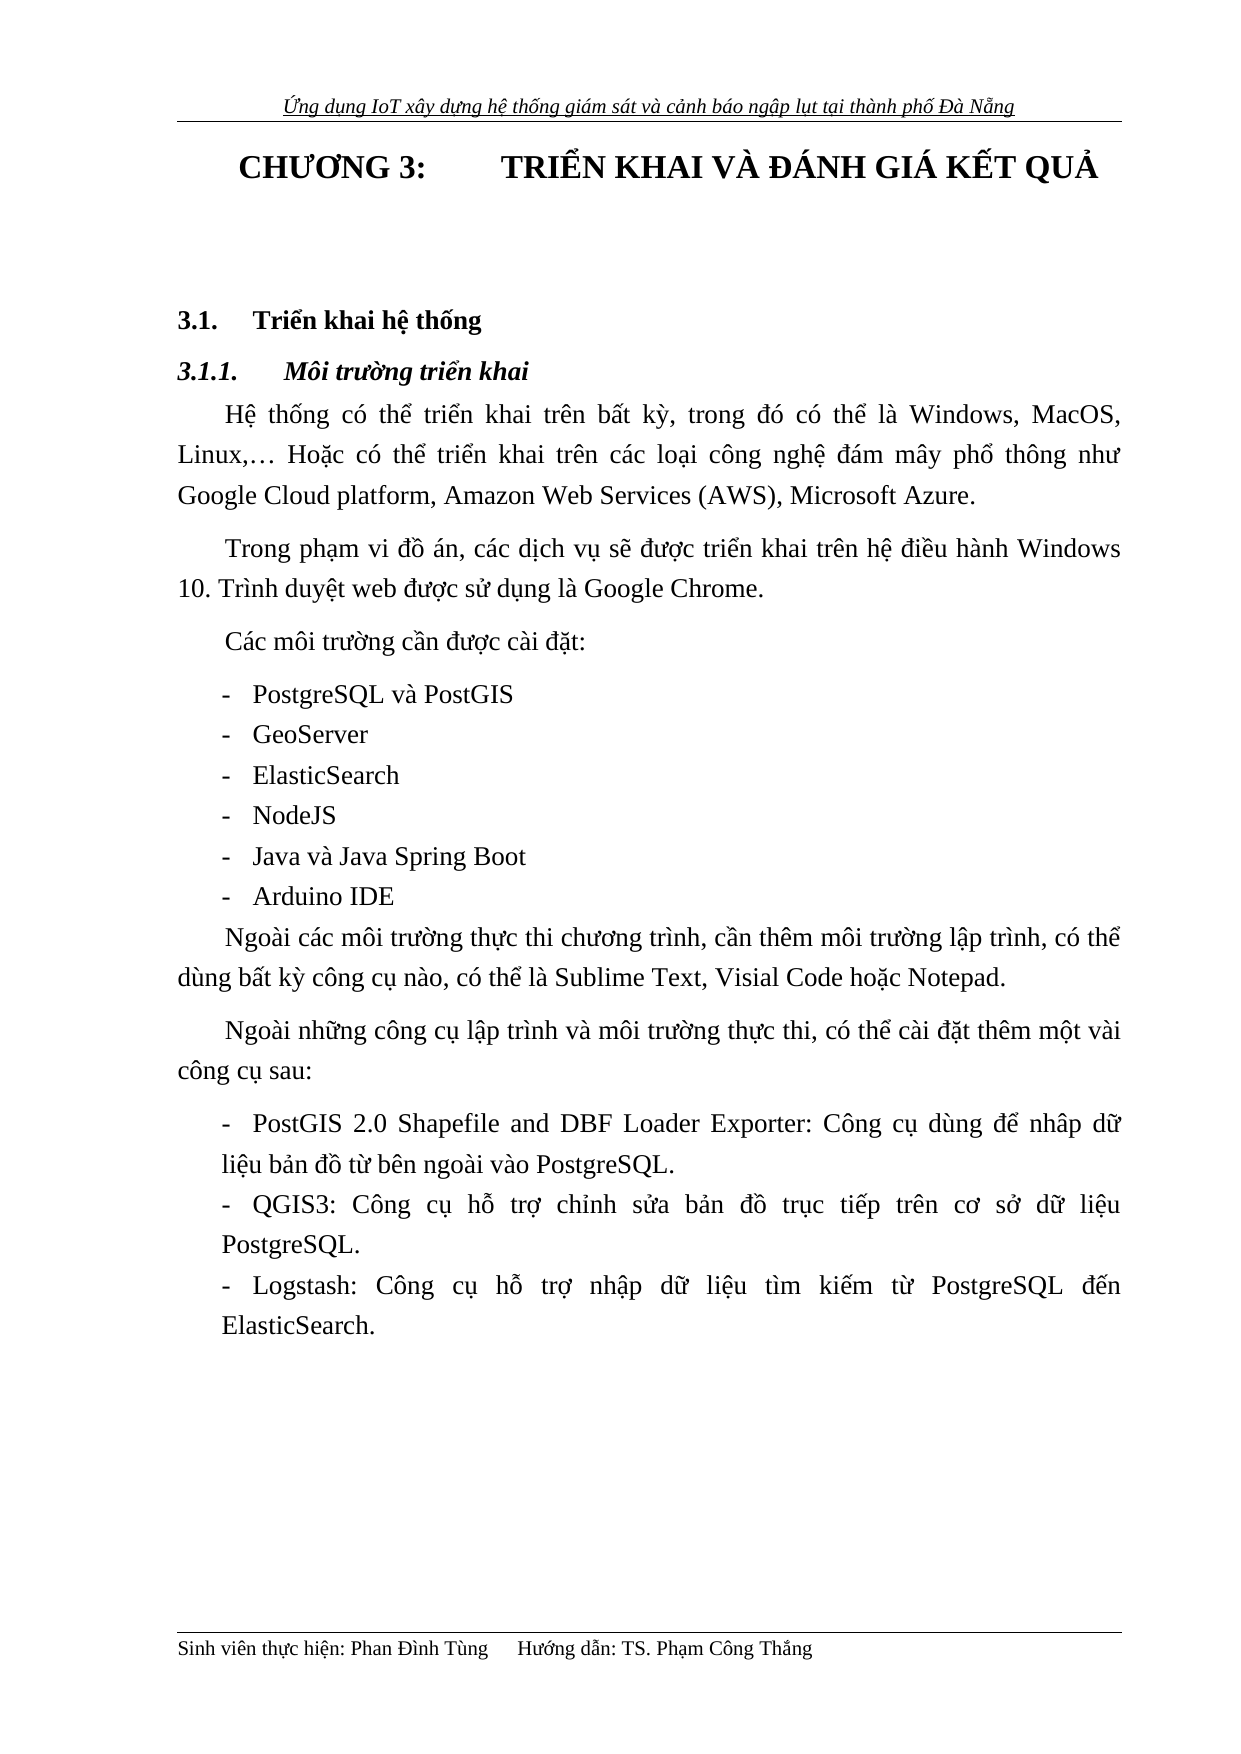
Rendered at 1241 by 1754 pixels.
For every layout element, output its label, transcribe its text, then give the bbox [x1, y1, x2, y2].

list GeoServer [221, 719, 1122, 750]
text Ngoài các môi trường thực thi chương trình, cần thêm môi trường lập trình, có thể dùng bất kỳ công cụ nào, có thể là Sublime Text, Visial Code hoặc Notepad. [177, 921, 1122, 992]
list ElasticSearch [221, 759, 1122, 790]
list QGIS3: Công cụ hỗ trợ chỉnh sửa bản đồ trục tiếp trên cơ sở dữ liệu PostgreSQL. [221, 1188, 1122, 1260]
list PostgreSQL và PostGIS [221, 678, 1122, 709]
text Ngoài những công cụ lập trình và môi trường thực thi, có thể cài đặt thêm một vài công cụ sau: [177, 1014, 1122, 1086]
list Java và Java Spring Boot [221, 840, 1122, 871]
text Hệ thống có thể triển khai trên bất kỳ, trong đó có thể là Windows, MacOS, Linux,… Hoặc có thể triển khai trên các loại công nghệ đám mây phổ thông như Google Cloud platform, Amazon Web Services (AWS), Microsoft Azure. [177, 398, 1122, 510]
subtitle 3.1.1. Môi trường triển khai [177, 354, 1122, 386]
list PostGIS 2.0 Shapefile and DBF Loader Exporter: Công cụ dùng để nhâp dữ liệu bản đồ từ bên ngoài vào PostgreSQL. [221, 1107, 1122, 1179]
list Arduino IDE [221, 880, 1122, 911]
list NodeJS [221, 799, 1122, 831]
list Logstash: Công cụ hỗ trợ nhập dữ liệu tìm kiếm từ PostgreSQL đến ElasticSearch. [221, 1269, 1122, 1341]
subtitle TRIỂN KHAI VÀ ĐÁNH GIÁ KẾT QUẢ [215, 148, 1122, 186]
text Các môi trường cần được cài đặt: [177, 625, 1122, 656]
text Trong phạm vi đồ án, các dịch vụ sẽ được triển khai trên hệ điều hành Windows 10. Trình duyệt web được sử dụng là Google Chrome. [177, 532, 1122, 603]
subtitle 3.1. Triển khai hệ thống [177, 304, 1122, 336]
